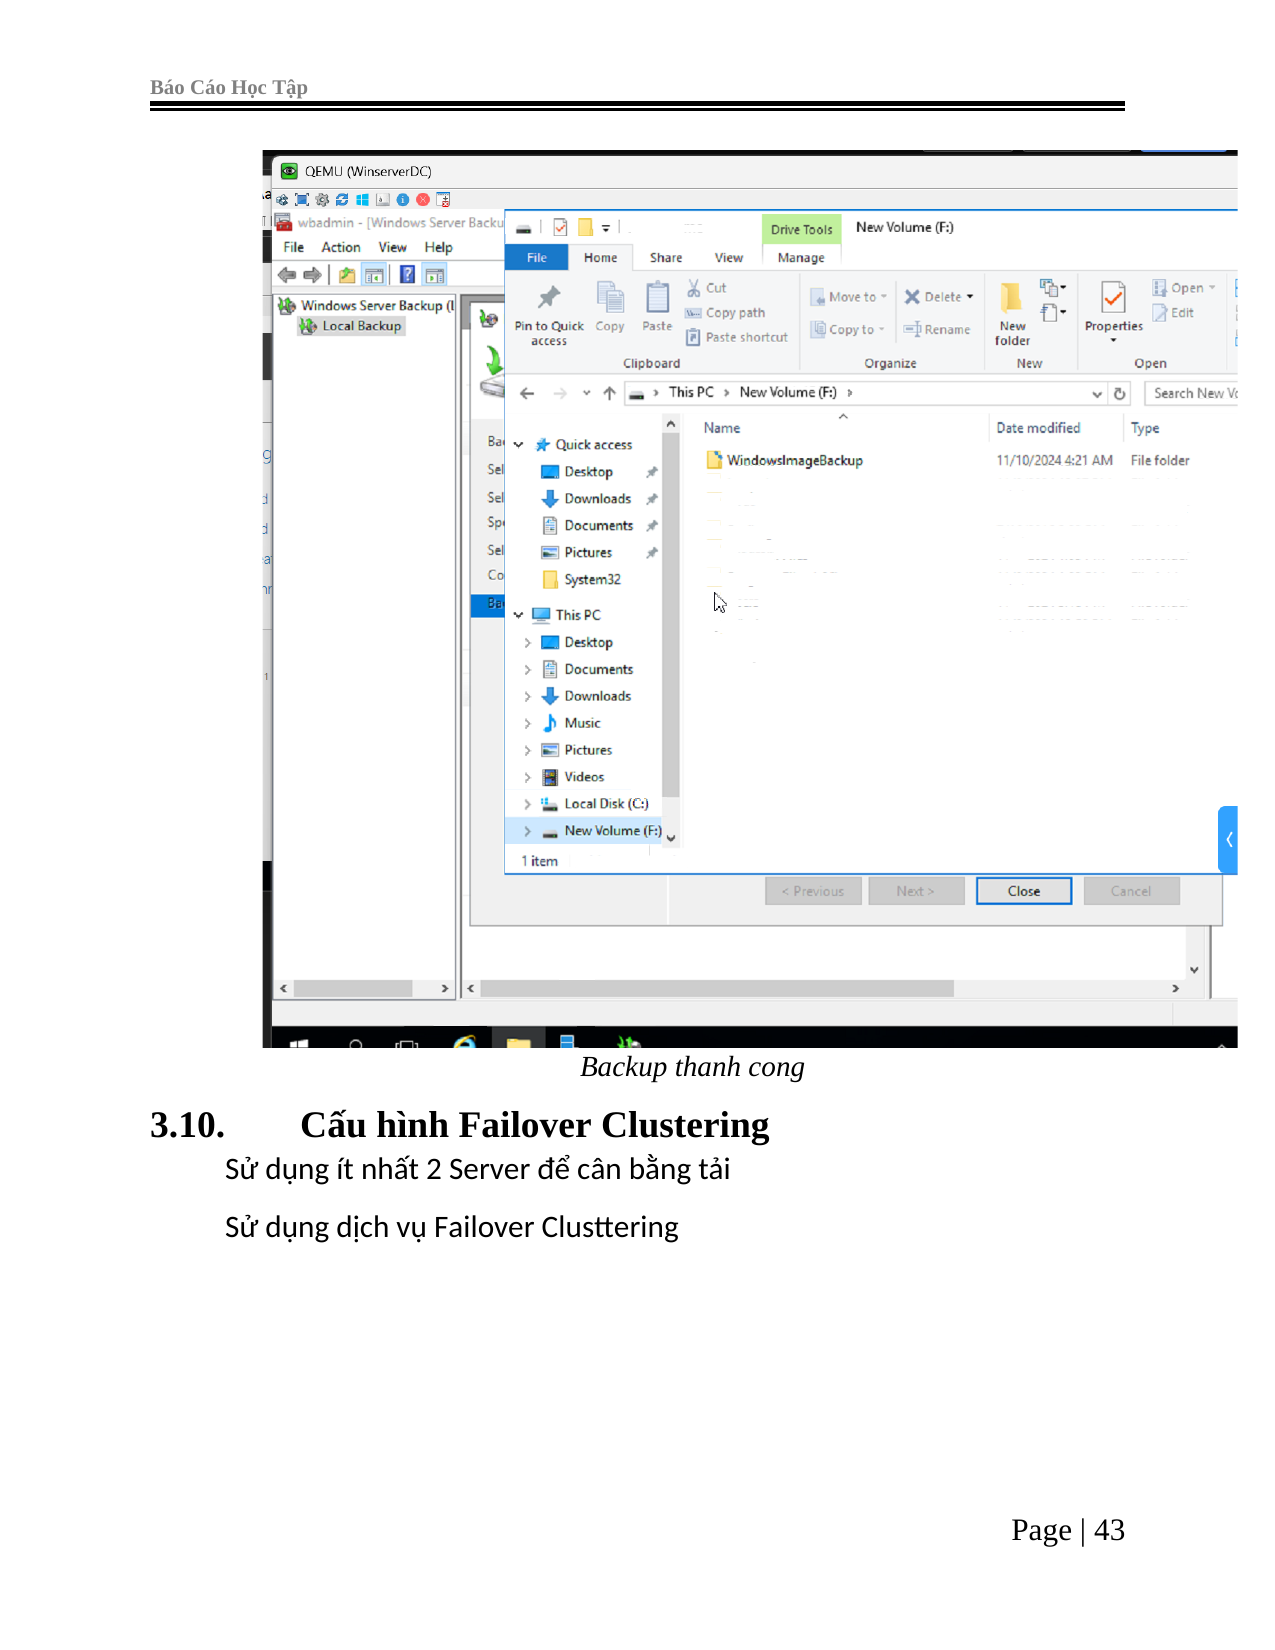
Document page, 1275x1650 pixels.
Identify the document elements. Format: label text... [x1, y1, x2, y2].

list Backup thanh cong [262, 1049, 1125, 1083]
text Sử dụng ít nhất 2 Server để cân bằng tải [225, 1149, 1125, 1187]
picture [262, 150, 1238, 1048]
text Sử dụng dịch vụ Failover Clusttering [225, 1207, 1125, 1245]
subtitle Cấu hình Failover Clustering [150, 1102, 1125, 1146]
